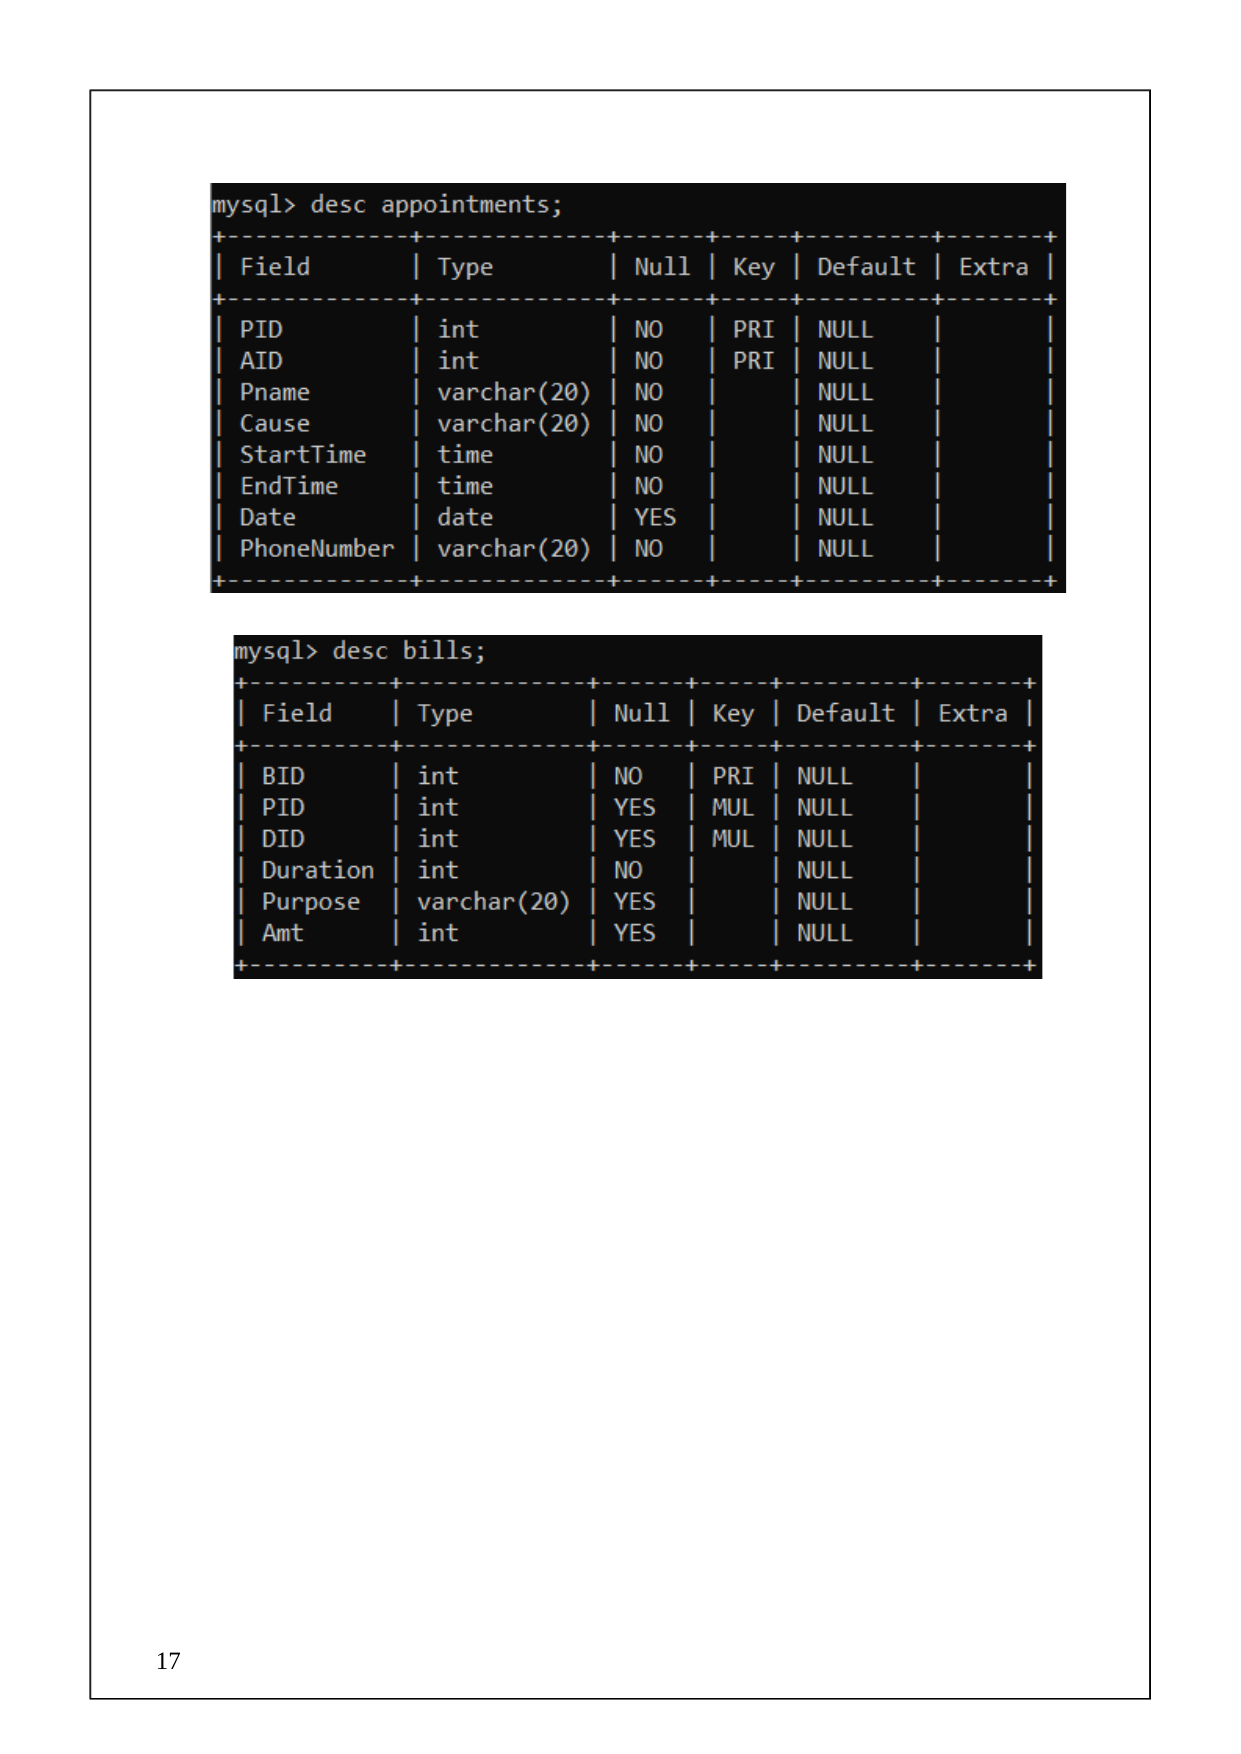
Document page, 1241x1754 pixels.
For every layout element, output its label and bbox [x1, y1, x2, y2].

picture [233, 635, 1043, 979]
picture [209, 183, 1067, 593]
